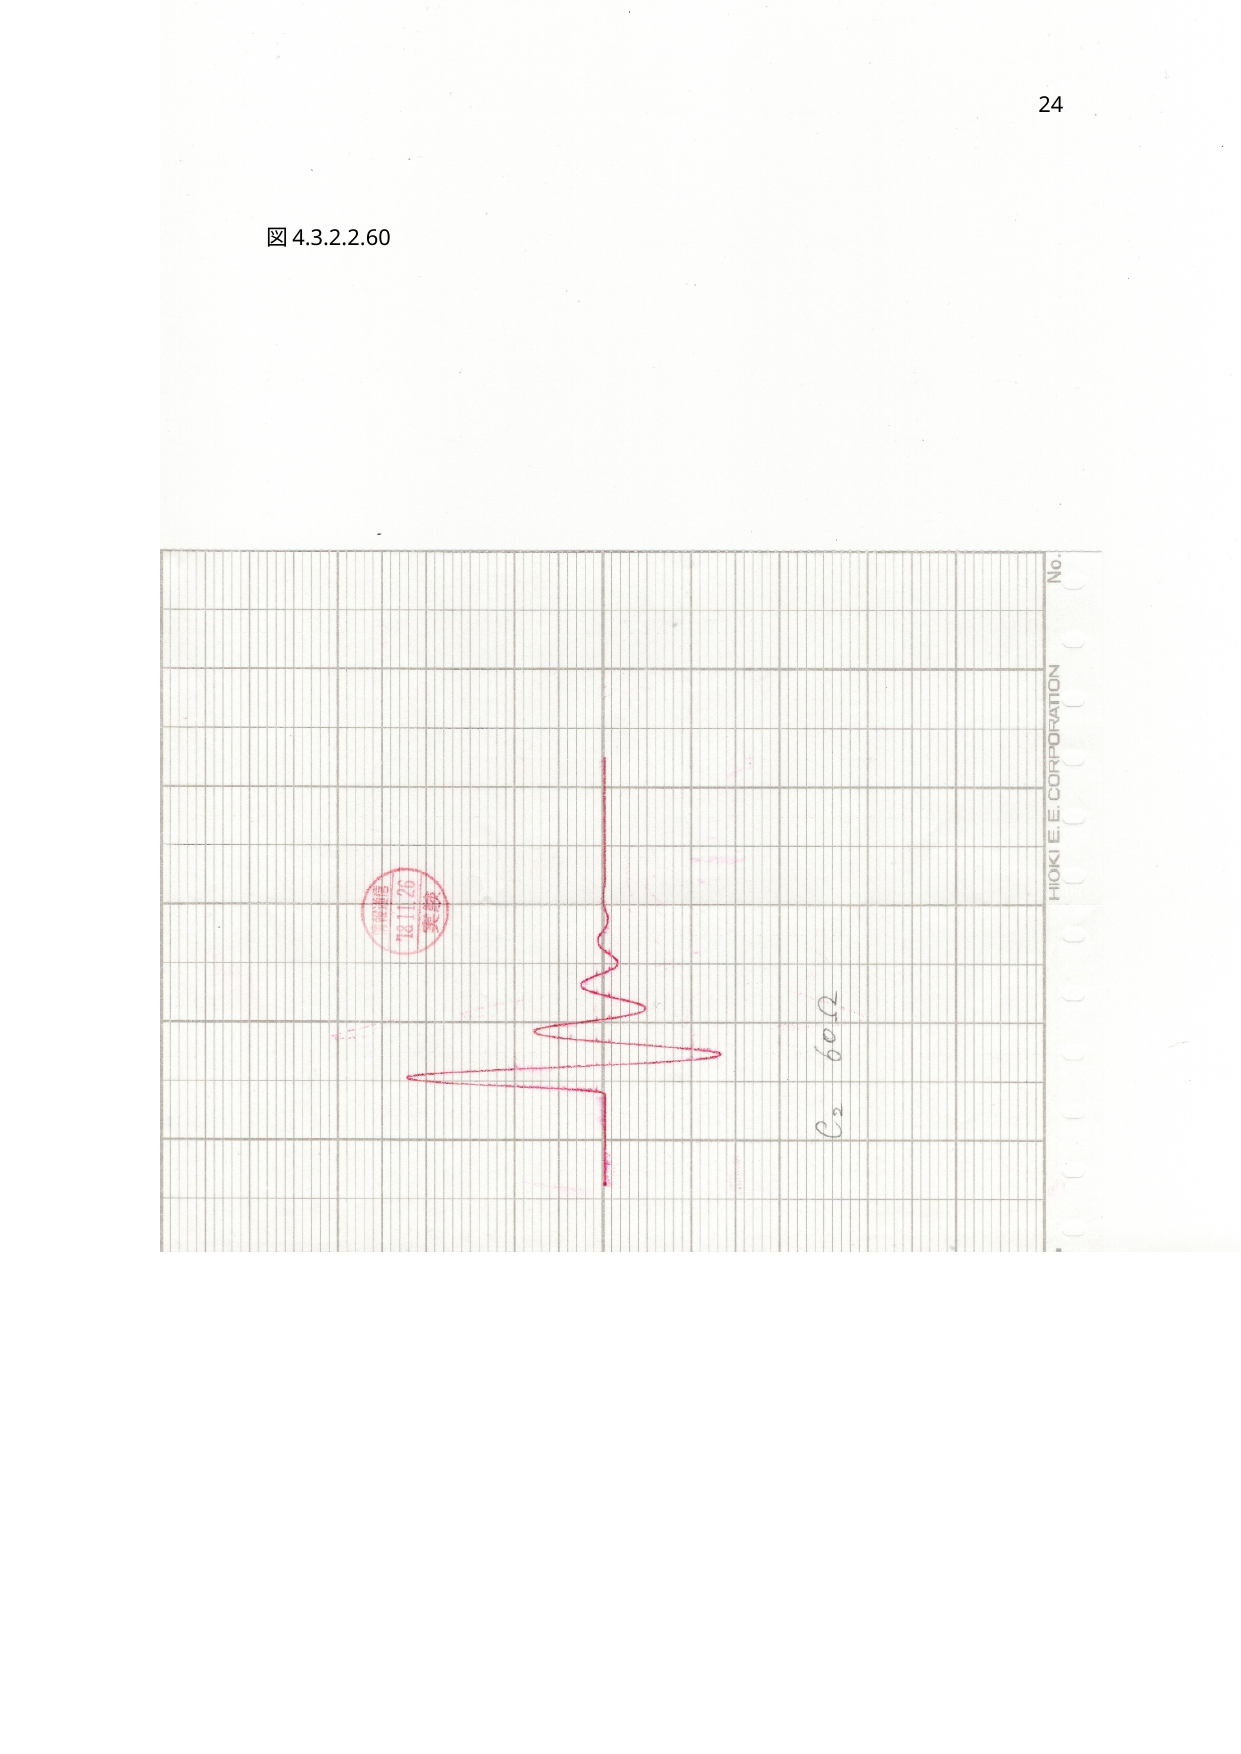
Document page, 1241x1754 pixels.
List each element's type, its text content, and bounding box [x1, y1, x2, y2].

picture [161, 0, 1241, 1252]
text 図4.3.2.2.60 [266, 217, 1063, 254]
